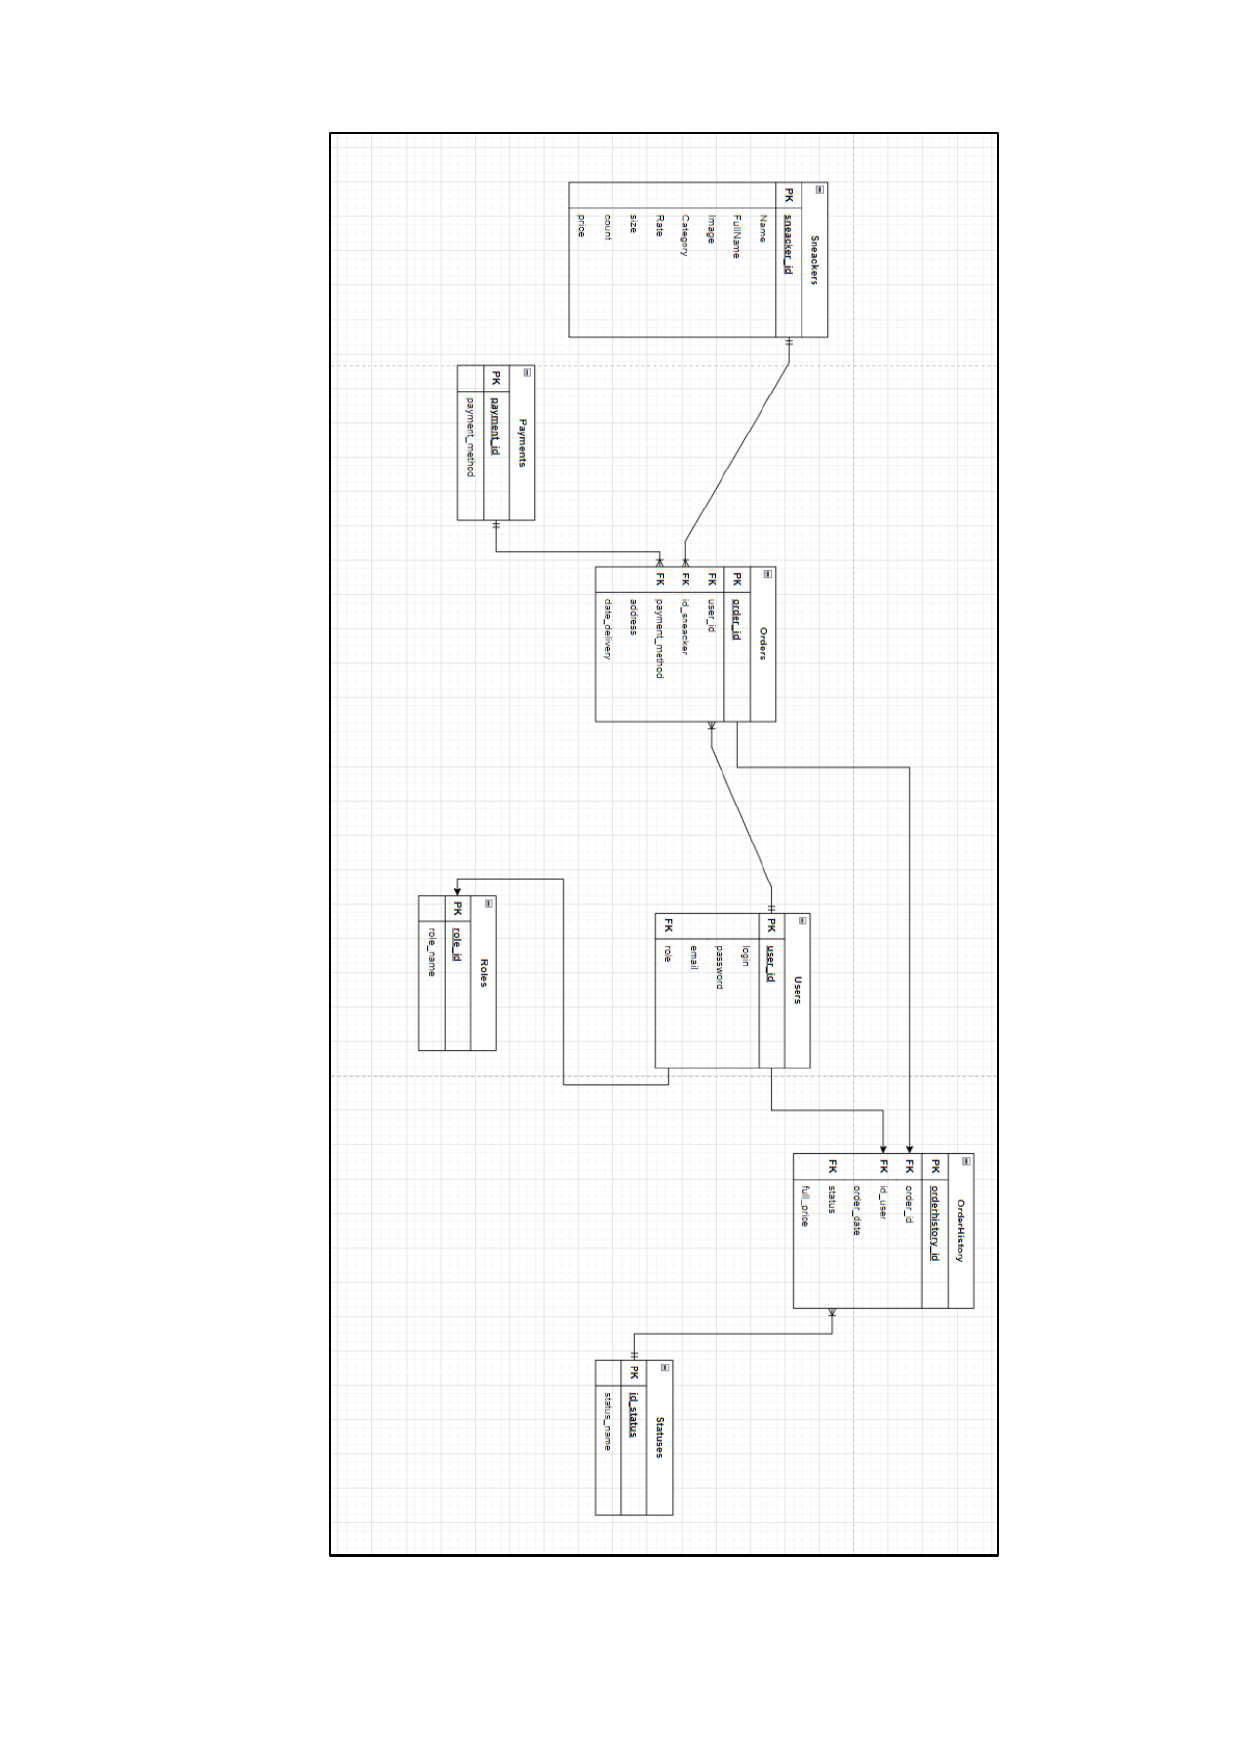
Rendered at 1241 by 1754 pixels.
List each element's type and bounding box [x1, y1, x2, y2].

picture [331, 135, 997, 1554]
